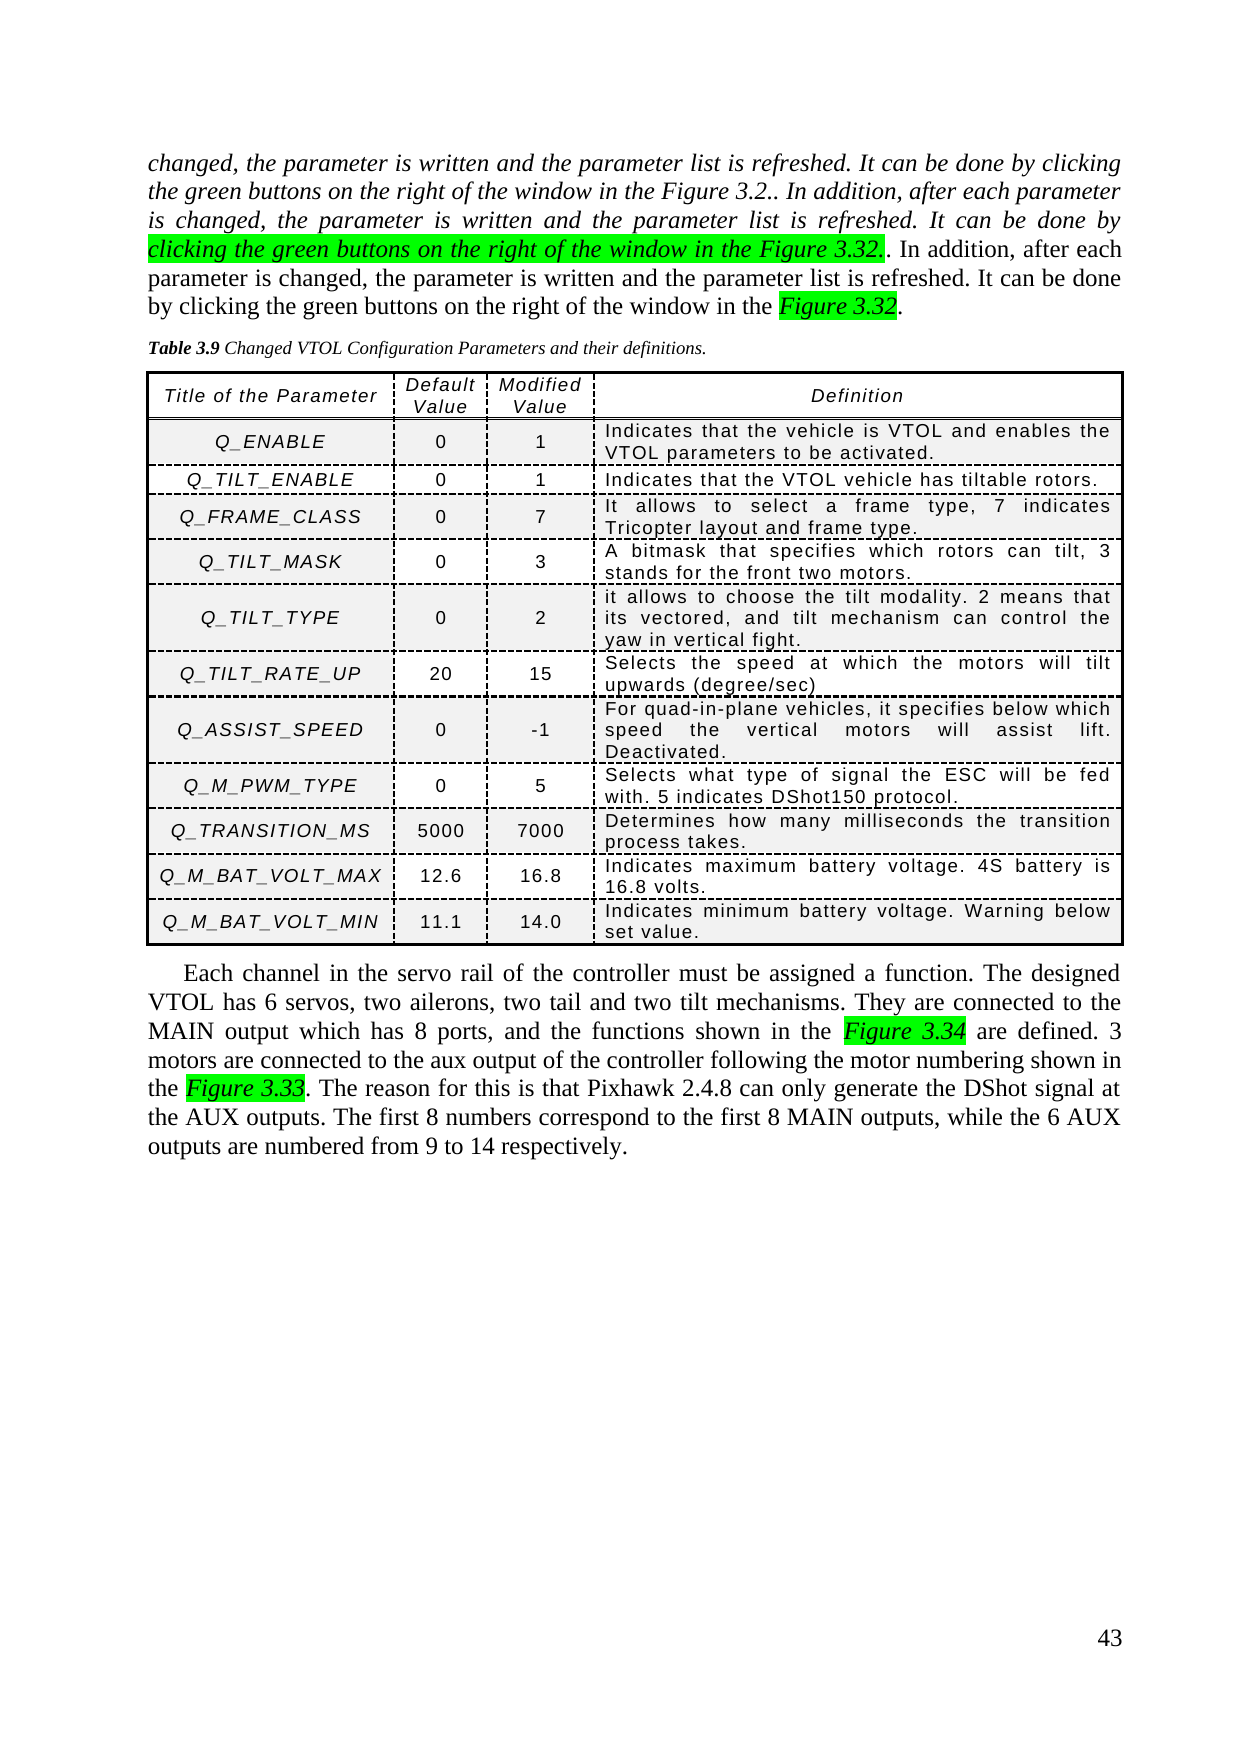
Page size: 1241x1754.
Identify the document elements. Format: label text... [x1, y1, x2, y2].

table_cell 20 [394, 650, 487, 695]
table_cell 11.1 [394, 898, 487, 943]
table_header Definition [594, 374, 1121, 417]
table_header Modified Value [487, 374, 593, 417]
table_header Title of the Parameter [149, 374, 394, 417]
table_cell 5000 [394, 807, 487, 852]
table_cell Q_M_BAT_VOLT_MIN [149, 898, 394, 943]
table_cell it allows to choose the tilt modality. 2 means that its vectored, and tilt mechanism can control the yaw in vertical fight. [594, 583, 1121, 650]
table_cell Q_TILT_MASK [149, 538, 394, 583]
table_cell It allows to select a frame type, 7 indicates Tricopter layout and frame type. [594, 493, 1121, 538]
table_cell Indicates maximum battery voltage. 4S battery is 16.8 volts. [594, 853, 1121, 898]
table_cell For quad-in-plane vehicles, it specifies below which speed the vertical motors will assist lift. Deactivated. [594, 695, 1121, 762]
table_cell 1 [487, 420, 593, 463]
table_cell Q_M_BAT_VOLT_MAX [149, 853, 394, 898]
table_cell 0 [394, 583, 487, 650]
table_cell Indicates minimum battery voltage. Warning below set value. [594, 898, 1121, 943]
table_cell Indicates that the vehicle is VTOL and enables the VTOL parameters to be activated. [594, 420, 1121, 463]
table_cell 7 [487, 493, 593, 538]
table_cell 0 [394, 493, 487, 538]
table_cell 7000 [487, 807, 593, 852]
table_cell 16.8 [487, 853, 593, 898]
table_cell 12.6 [394, 853, 487, 898]
table_cell Indicates that the VTOL vehicle has tiltable rotors. [594, 464, 1121, 493]
table_cell Q_TRANSITION_MS [149, 807, 394, 852]
table_cell Selects what type of signal the ESC will be fed with. 5 indicates DShot150 protocol. [594, 762, 1121, 807]
table_cell 0 [394, 538, 487, 583]
table_cell Q_ASSIST_SPEED [149, 695, 394, 762]
table_cell Q_ENABLE [149, 420, 394, 463]
table_header Default Value [394, 374, 487, 417]
table_cell Q_FRAME_CLASS [149, 493, 394, 538]
table_cell Q_M_PWM_TYPE [149, 762, 394, 807]
table_cell 0 [394, 695, 487, 762]
table_cell Q_TILT_ENABLE [149, 464, 394, 493]
table_cell 0 [394, 464, 487, 493]
table_cell 3 [487, 538, 593, 583]
table_cell Q_TILT_TYPE [149, 583, 394, 650]
table_cell 1 [487, 464, 593, 493]
table_cell 0 [394, 420, 487, 463]
table_cell 0 [394, 762, 487, 807]
table_cell 5 [487, 762, 593, 807]
table_cell 14.0 [487, 898, 593, 943]
table_cell Selects the speed at which the motors will tilt upwards (degree/sec) [594, 650, 1121, 695]
table_cell A bitmask that specifies which rotors can tilt, 3 stands for the front two motors. [594, 538, 1121, 583]
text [148, 148, 1122, 320]
table_cell Q_TILT_RATE_UP [149, 650, 394, 695]
table_cell 2 [487, 583, 593, 650]
table_cell 15 [487, 650, 593, 695]
table_cell Determines how many milliseconds the transition process takes. [594, 807, 1121, 852]
table_cell -1 [487, 695, 593, 762]
